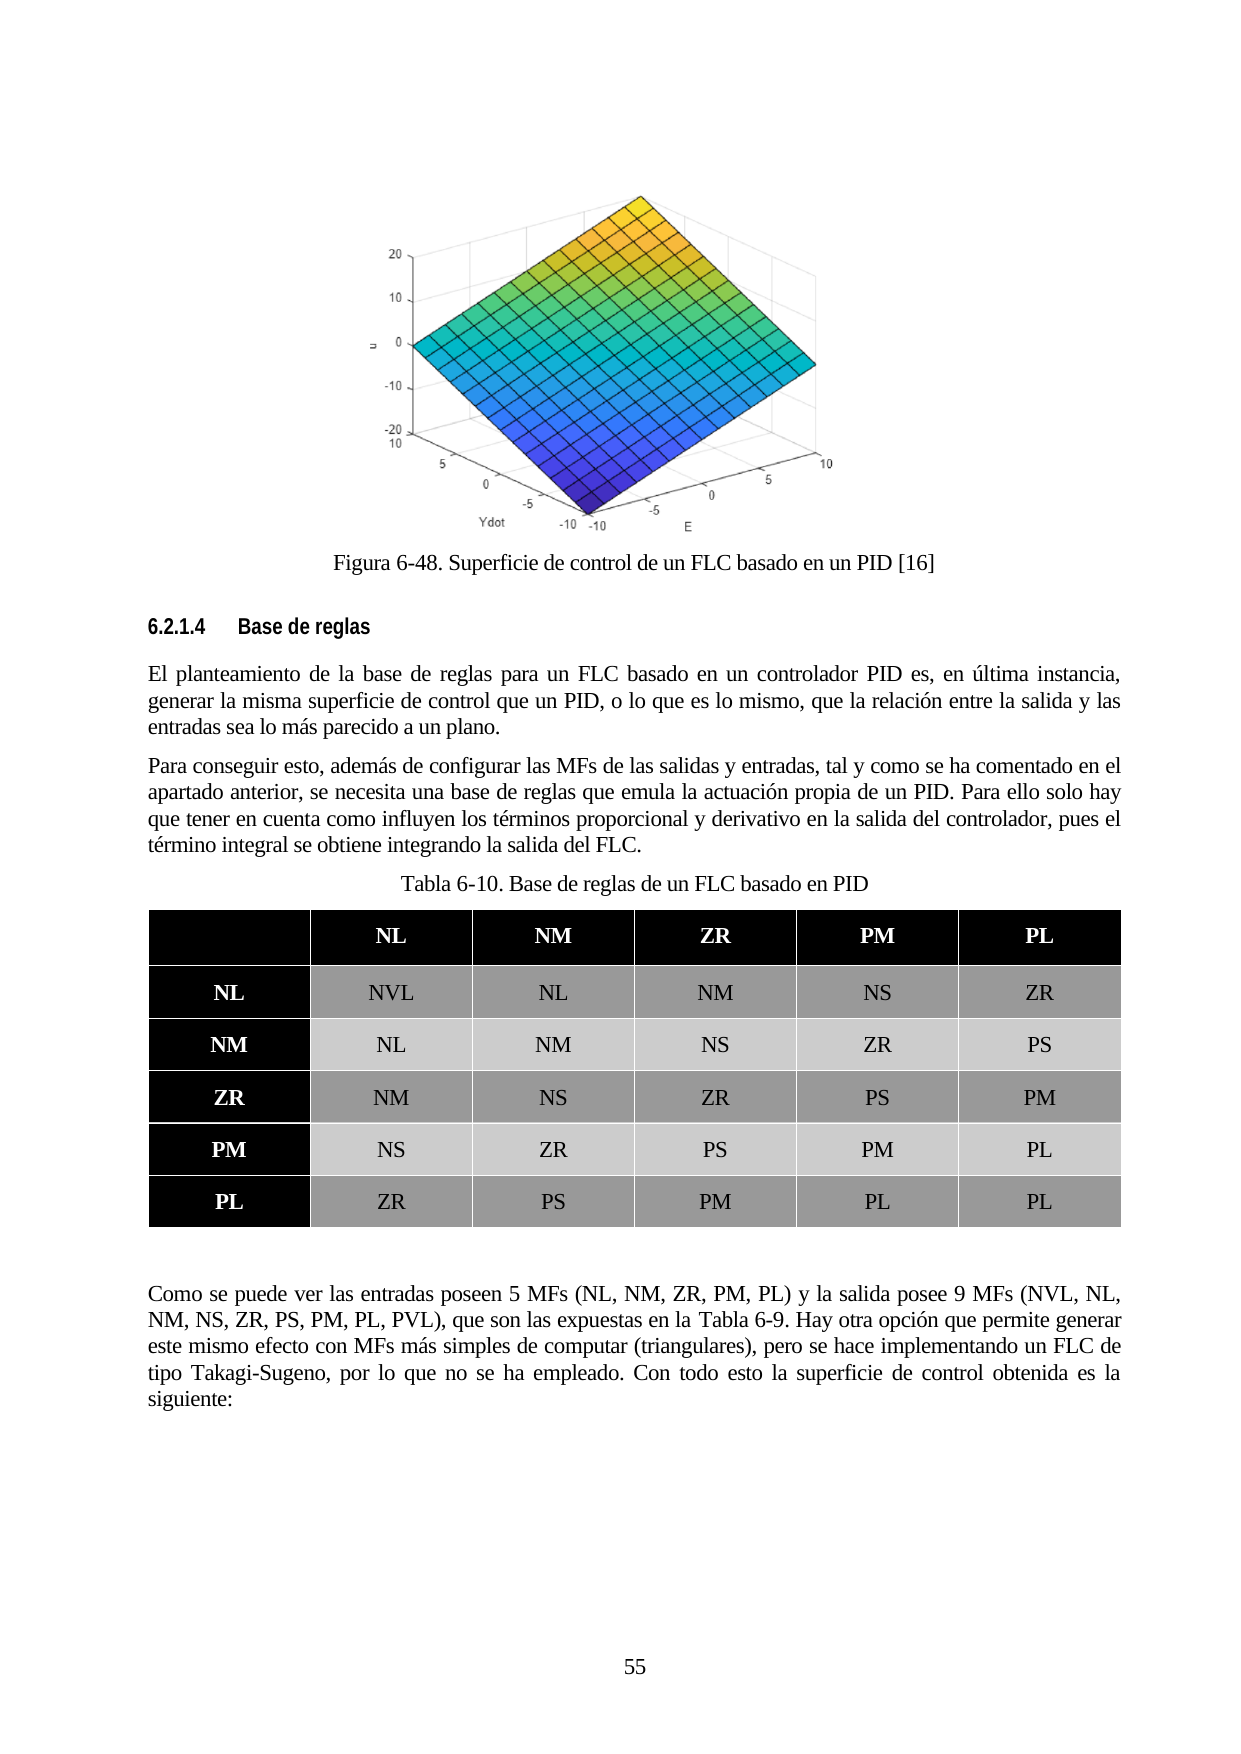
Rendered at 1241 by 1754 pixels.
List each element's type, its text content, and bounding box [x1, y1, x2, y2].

table_cell PS [797, 1071, 958, 1122]
table_cell PS [635, 1124, 796, 1175]
table_cell PS [473, 1176, 634, 1227]
table_cell NL [473, 966, 634, 1018]
table_cell NS [473, 1071, 634, 1122]
table_cell NM [149, 1019, 310, 1070]
text Para conseguir esto, además de configurar las MFs de las salidas y entradas, tal y como se ha comentado en el apartado anterior, se necesita una base de reglas que emula la actuación propia de un PID. Para ello solo hay que tener en cuenta como influyen los términos proporcional y derivativo en la salida del controlador, pues el término integral se obtiene integrando la salida del FLC. [148, 752, 1122, 857]
table_cell PL [959, 1176, 1121, 1227]
table_cell PL [959, 1124, 1121, 1175]
picture [353, 172, 915, 537]
table_cell ZR [149, 1071, 310, 1122]
table_cell ZR [797, 1019, 958, 1070]
table_header PL [959, 910, 1121, 965]
table_cell NVL [311, 966, 472, 1018]
table_cell PM [635, 1176, 796, 1227]
table_cell ZR [635, 1071, 796, 1122]
table_cell PM [797, 1124, 958, 1175]
table_cell PM [149, 1124, 310, 1175]
table_header NL [311, 910, 472, 965]
table_cell PL [149, 1176, 310, 1227]
table_cell PM [959, 1071, 1121, 1122]
table_header [149, 910, 310, 965]
table_header NM [473, 910, 634, 965]
table_cell NM [473, 1019, 634, 1070]
table_header PM [797, 910, 958, 965]
table_cell NL [149, 966, 310, 1018]
table_cell NS [311, 1124, 472, 1175]
table_cell PS [959, 1019, 1121, 1070]
table_cell NS [635, 1019, 796, 1070]
table_header ZR [635, 910, 796, 965]
table_cell NL [311, 1019, 472, 1070]
table_cell NM [635, 966, 796, 1018]
table_cell ZR [311, 1176, 472, 1227]
table_cell ZR [473, 1124, 634, 1175]
table_cell NM [311, 1071, 472, 1122]
text El planteamiento de la base de reglas para un FLC basado en un controlador PID es, en última instancia, generar la misma superficie de control que un PID, o lo que es lo mismo, que la relación entre la salida y las entradas sea lo más parecido a un plano. [148, 660, 1122, 739]
table_cell PL [797, 1176, 958, 1227]
table_cell NS [797, 966, 958, 1018]
subtitle Base de reglas [148, 613, 1122, 639]
table_header Figura -. Superficie de control de un FLC basado en un PID [148, 160, 1120, 588]
table_cell ZR [959, 966, 1121, 1018]
